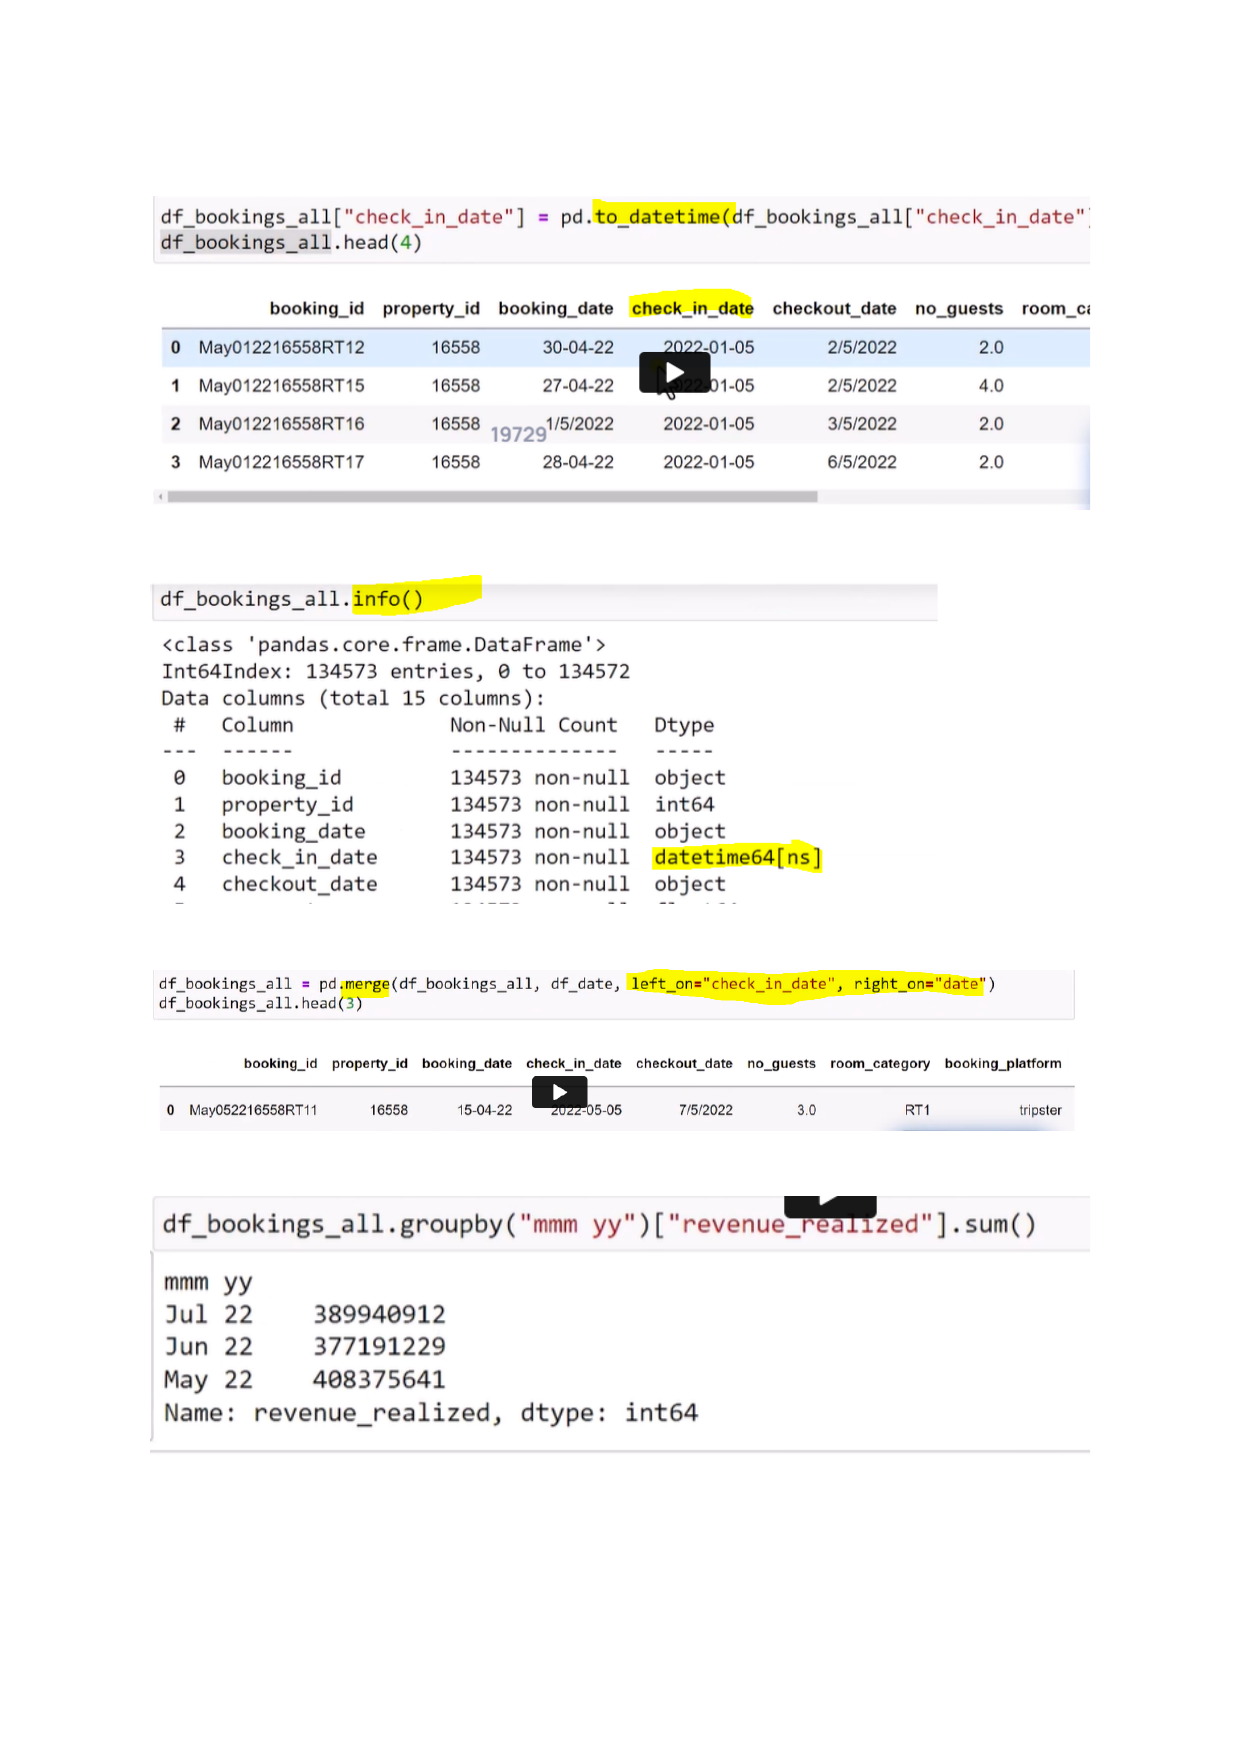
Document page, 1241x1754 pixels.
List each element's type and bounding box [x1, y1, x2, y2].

picture [150, 969, 1091, 1131]
picture [150, 196, 1091, 510]
picture [150, 575, 938, 904]
picture [150, 1196, 1091, 1474]
